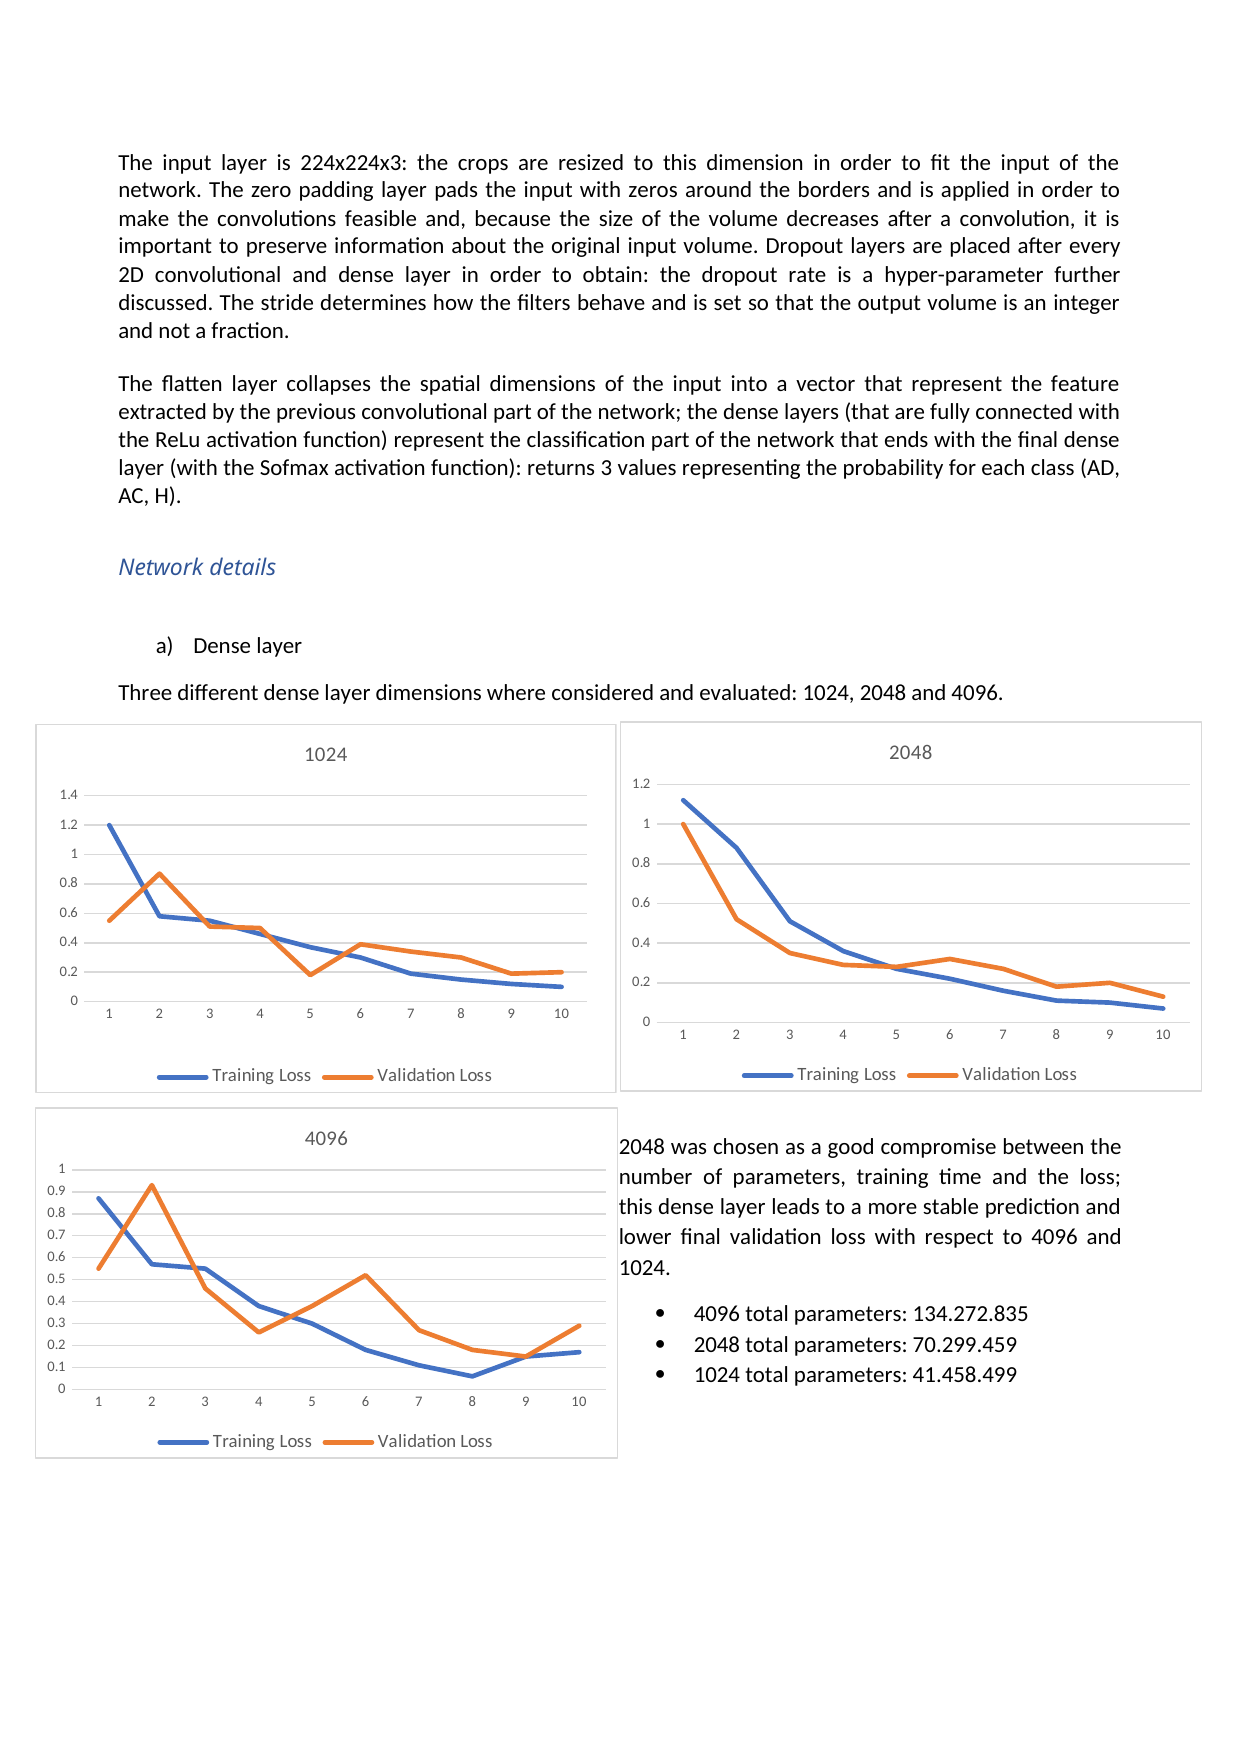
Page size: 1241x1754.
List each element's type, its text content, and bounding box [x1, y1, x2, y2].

list 4096 total parameters: 134.272.835 [618, 1299, 1122, 1328]
list 2048 total parameters: 70.299.459 [618, 1330, 1122, 1358]
text Three different dense layer dimensions where considered and evaluated: 1024, 2048 and 4096. [118, 678, 1122, 706]
list 1024 total parameters: 41.458.499 [618, 1360, 1122, 1388]
text The flatten layer collapses the spatial dimensions of the input into a vector that represent the feature extracted by the previous convolutional part of the network; the dense layers (that are fully connected with the ReLu activation function) represent the classification part of the network that ends with the final dense layer (with the Sofmax activation function): returns 3 values representing the probability for each class (AD, AC, H). [118, 369, 1122, 509]
text 2048 was chosen as a good compromise between the number of parameters, training time and the loss; this dense layer leads to a more stable prediction and lower final validation loss with respect to 4096 and 1024. [118, 772, 1122, 1281]
subtitle Network details [118, 551, 1122, 582]
text The input layer is 224x224x3: the crops are resized to this dimension in order to fit the input of the network. The zero padding layer pads the input with zeros around the borders and is applied in order to make the convolutions feasible and, because the size of the volume decreases after a convolution, it is important to preserve information about the original input volume. Dropout layers are placed after every 2D convolutional and dense layer in order to obtain: the dropout rate is a hyper-parameter further discussed. The stride determines how the filters behave and is set so that the output volume is an integer and not a fraction. [118, 148, 1122, 344]
list Dense layer [156, 632, 1122, 659]
